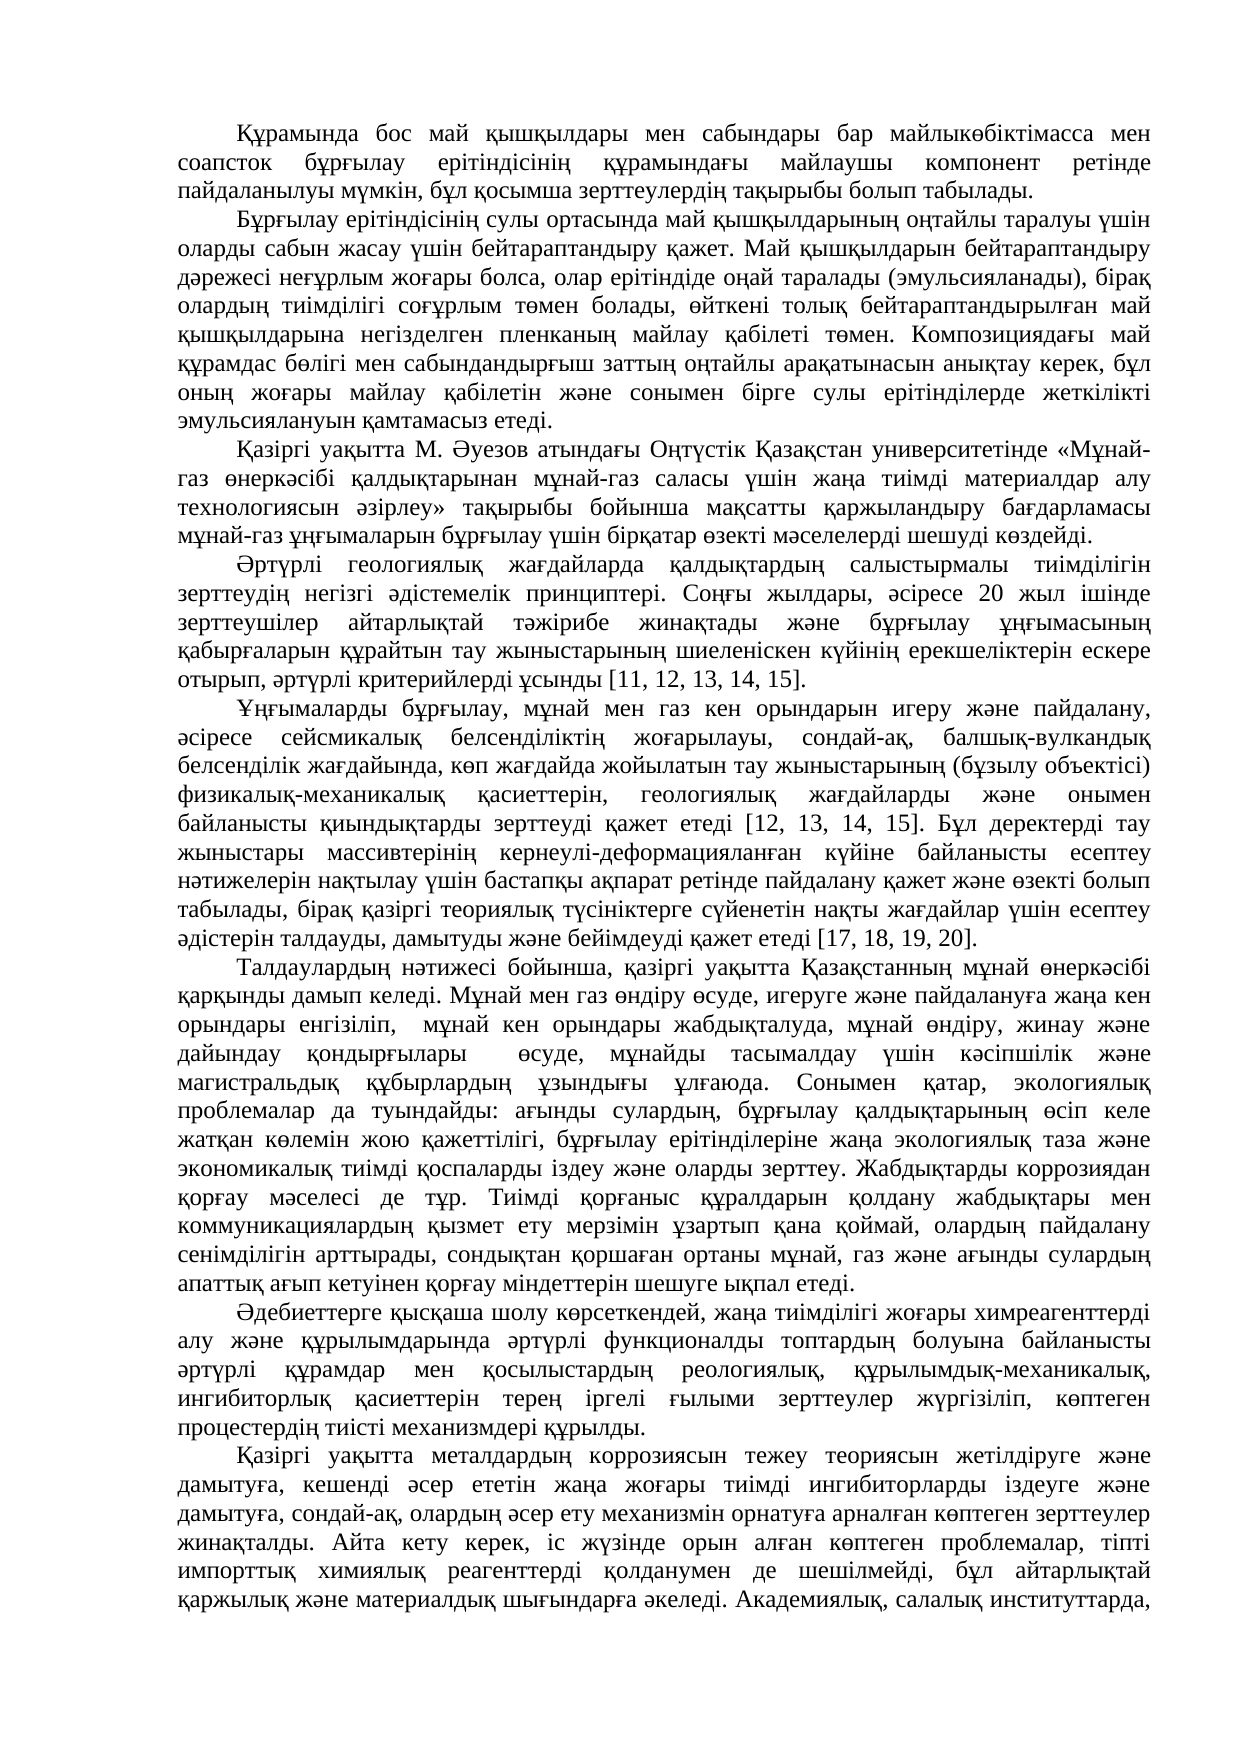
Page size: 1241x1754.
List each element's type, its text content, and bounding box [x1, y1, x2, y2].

text Талдаулардың нәтижесі бойынша, қазіргі уақытта Қазақстанның мұнай өнеркәсібі қарқынды дамып келеді. Мұнай мен газ өндіру өсуде, игеруге және пайдалануға жаңа кен орындары енгізіліп, мұнай кен орындары жабдықталуда, мұнай өндіру, жинау және дайындау қондырғылары өсуде, мұнайды тасымалдау үшін кәсіпшілік және магистральдық құбырлардың ұзындығы ұлғаюда. Сонымен қатар, экологиялық проблемалар да туындайды: ағынды сулардың, бұрғылау қалдықтарының өсіп келе жатқан көлемін жою қажеттілігі, бұрғылау ерітінділеріне жаңа экологиялық таза және экономикалық тиімді қоспаларды іздеу және оларды зерттеу. Жабдықтарды коррозиядан қорғау мәселесі де тұр. Тиімді қорғаныс құралдарын қолдану жабдықтары мен коммуникациялардың қызмет ету мерзімін ұзартып қана қоймай, олардың пайдалану сенімділігін арттырады, сондықтан қоршаған ортаны мұнай, газ және ағынды сулардың апаттық ағып кетуінен қорғау міндеттерін шешуге ықпал етеді. [177, 952, 1152, 1297]
text Ұңғымаларды бұрғылау, мұнай мен газ кен орындарын игеру және пайдалану, әсіресе сейсмикалық белсенділіктің жоғарылауы, сондай-ақ, балшық-вулкандық белсенділік жағдайында, көп жағдайда жойылатын тау жыныстарының (бұзылу объектісі) физикалық-механикалық қасиеттерін, геологиялық жағдайларды және онымен байланысты қиындықтарды зерттеуді қажет етеді [12, 13, 14, 15]. Бұл деректерді тау жыныстары массивтерінің кернеулі-деформацияланған күйіне байланысты есептеу нәтижелерін нақтылау үшін бастапқы ақпарат ретінде пайдалану қажет және өзекті болып табылады, бірақ қазіргі теориялық түсініктерге сүйенетін нақты жағдайлар үшін есептеу әдістерін талдауды, дамытуды және бейімдеуді қажет етеді [17, 18, 19, 20]. [177, 693, 1152, 952]
text Құрамында бос май қышқылдары мен сабындары бар майлыкөбіктімасса мен соапсток бұрғылау ерітіндісінің құрамындағы майлаушы компонент ретінде пайдаланылуы мүмкін, бұл қосымша зерттеулердің тақырыбы болып табылады. [177, 118, 1152, 204]
text Әртүрлі геологиялық жағдайларда қалдықтардың салыстырмалы тиімділігін зерттеудің негізгі әдістемелік принциптері. Соңғы жылдары, әсіресе 20 жыл ішінде зерттеушілер айтарлықтай тәжірибе жинақтады және бұрғылау ұңғымасының қабырғаларын құрайтын тау жыныстарының шиеленіскен күйінің ерекшеліктерін ескере отырып, әртүрлі критерийлерді ұсынды [11, 12, 13, 14, 15]. [177, 549, 1152, 693]
text Бұрғылау ерітіндісінің сулы ортасында май қышқылдарының оңтайлы таралуы үшін оларды сабын жасау үшін бейтараптандыру қажет. Май қышқылдарын бейтараптандыру дәрежесі неғұрлым жоғары болса, олар ерітіндіде оңай таралады (эмульсияланады), бірақ олардың тиімділігі соғұрлым төмен болады, өйткені толық бейтараптандырылған май қышқылдарына негізделген пленканың майлау қабілеті төмен. Композициядағы май құрамдас бөлігі мен сабындандырғыш заттың оңтайлы арақатынасын анықтау керек, бұл оның жоғары майлау қабілетін және сонымен бірге сулы ерітінділерде жеткілікті эмульсиялануын қамтамасыз етеді. [177, 204, 1152, 434]
text Қазіргі уақытта М. Әуезов атындағы Оңтүстік Қазақстан университетінде «Мұнай-газ өнеркәсібі қалдықтарынан мұнай-газ саласы үшін жаңа тиімді материалдар алу технологиясын әзірлеу» тақырыбы бойынша мақсатты қаржыландыру бағдарламасы мұнай-газ ұңғымаларын бұрғылау үшін бірқатар өзекті мәселелерді шешуді көздейді. [177, 434, 1152, 549]
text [177, 1441, 1152, 1613]
text Әдебиеттерге қысқаша шолу көрсеткендей, жаңа тиімділігі жоғары химреагенттерді алу және құрылымдарында әртүрлі функционалды топтардың болуына байланысты әртүрлі құрамдар мен қосылыстардың реологиялық, құрылымдық-механикалық, ингибиторлық қасиеттерін терең іргелі ғылыми зерттеулер жүргізіліп, көптеген процестердің тиісті механизмдері құрылды. [177, 1297, 1152, 1441]
